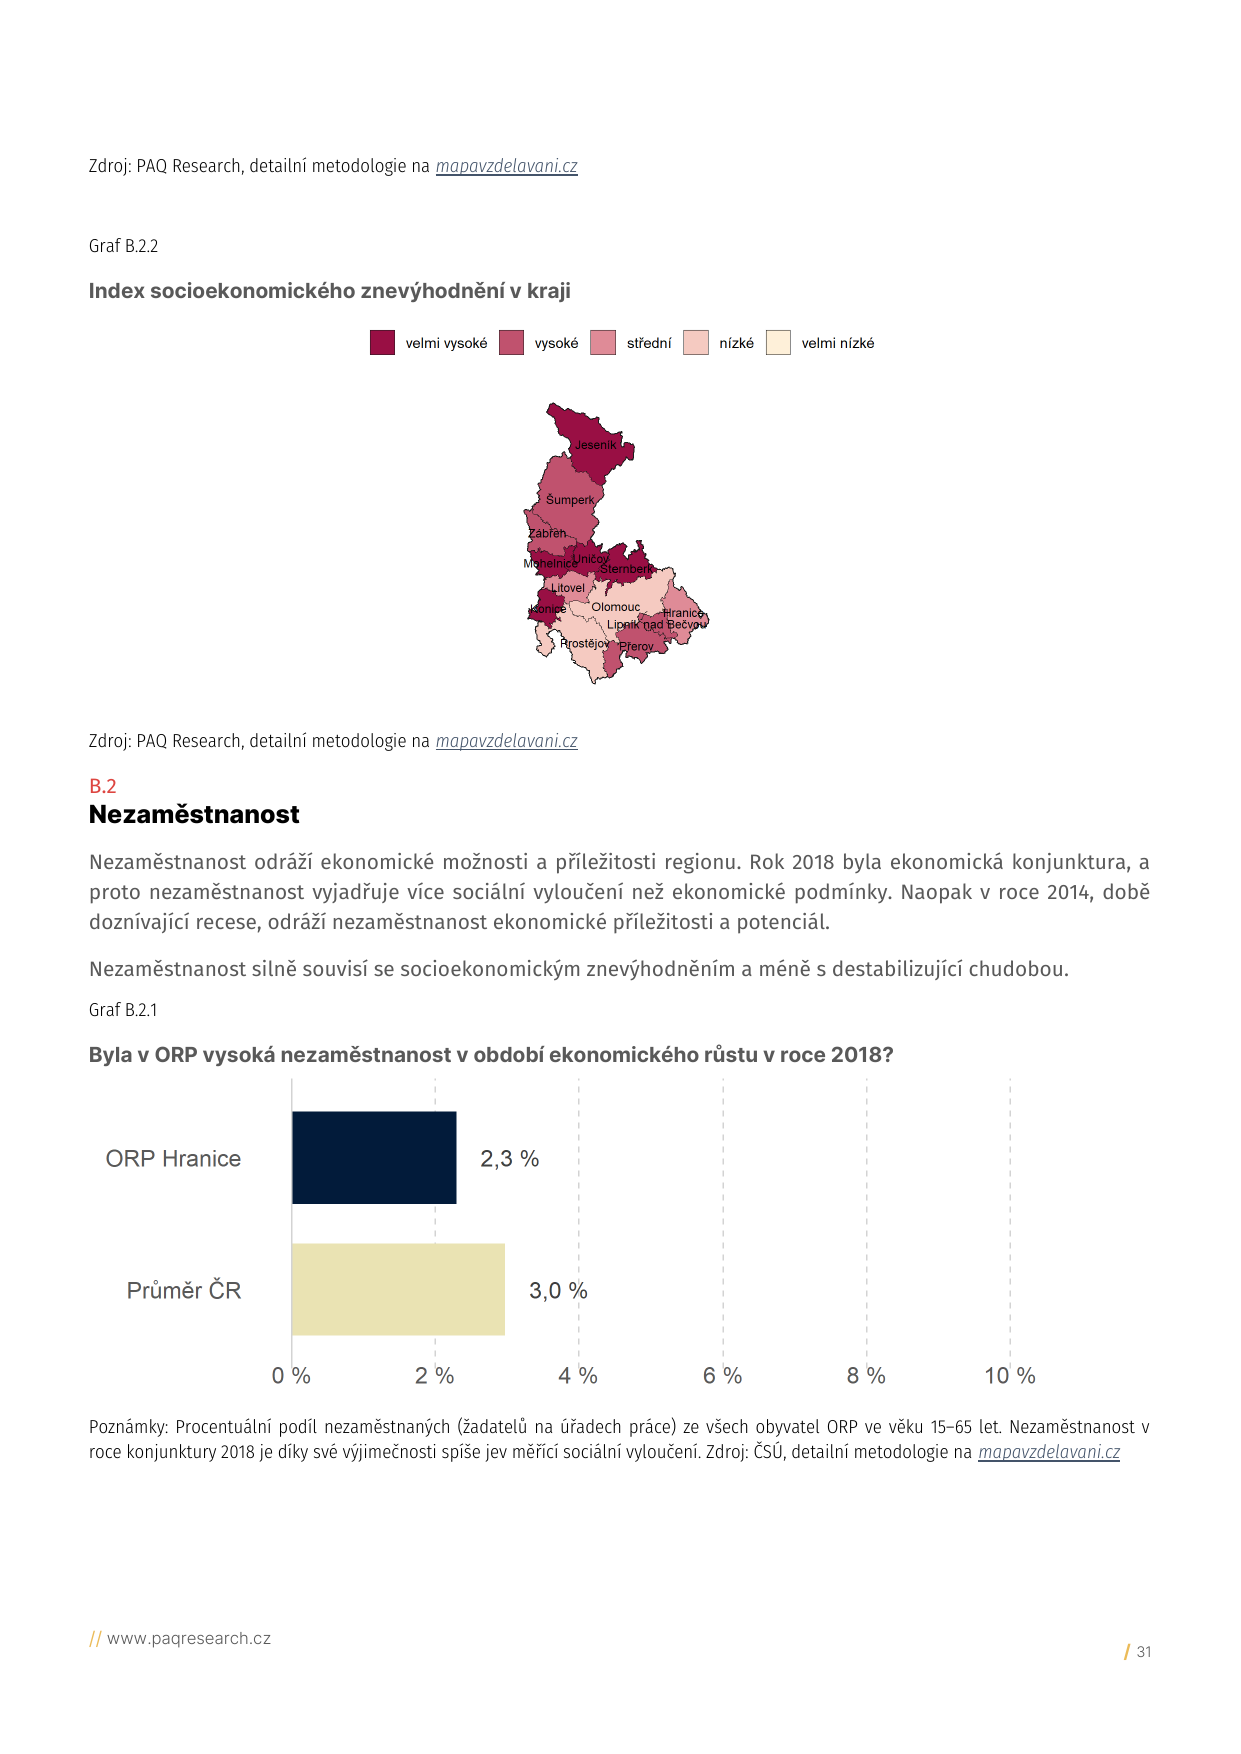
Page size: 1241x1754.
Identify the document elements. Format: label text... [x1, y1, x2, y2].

text Graf B.2.1 [89, 999, 1152, 1021]
picture [88, 1067, 1139, 1399]
text Nezaměstnanost odráží ekonomické možnosti a příležitosti regionu. Rok 2018 byla ekonomická konjunktura, a proto nezaměstnanost vyjadřuje více sociální vyloučení než ekonomické podmínky. Naopak v roce 2014, době doznívající recese, odráží nezaměstnanost ekonomické příležitosti a potenciál. [89, 845, 1152, 935]
picture [88, 303, 1139, 706]
text Zdroj: PAQ Research, detailní metodologie na mapavzdelavani.cz [89, 722, 1152, 752]
text Index socioekonomického znevýhodnění v kraji [89, 273, 1152, 303]
text Nezaměstnanost silně souvisí se socioekonomickým znevýhodněním a méně s destabilizující chudobou. [89, 952, 1152, 982]
text Poznámky: Procentuální podíl nezaměstnaných (žadatelů na úřadech práce) ze všech obyvatel ORP ve věku 15–65 let. Nezaměstnanost v roce konjunktury 2018 je díky své výjimečnosti spíše jev měřící sociální vyloučení. Zdroj: ČSÚ, detailní metodologie na mapavzdelavani.cz [89, 1416, 1152, 1464]
text B.2 [89, 769, 1152, 799]
text Graf B.2.2 [89, 234, 1152, 257]
subtitle Nezaměstnanost [89, 799, 1152, 829]
text Byla v ORP vysoká nezaměstnanost v období ekonomického růstu v roce 2018? [89, 1037, 1152, 1067]
text Zdroj: PAQ Research, detailní metodologie na mapavzdelavani.cz [89, 148, 1152, 178]
